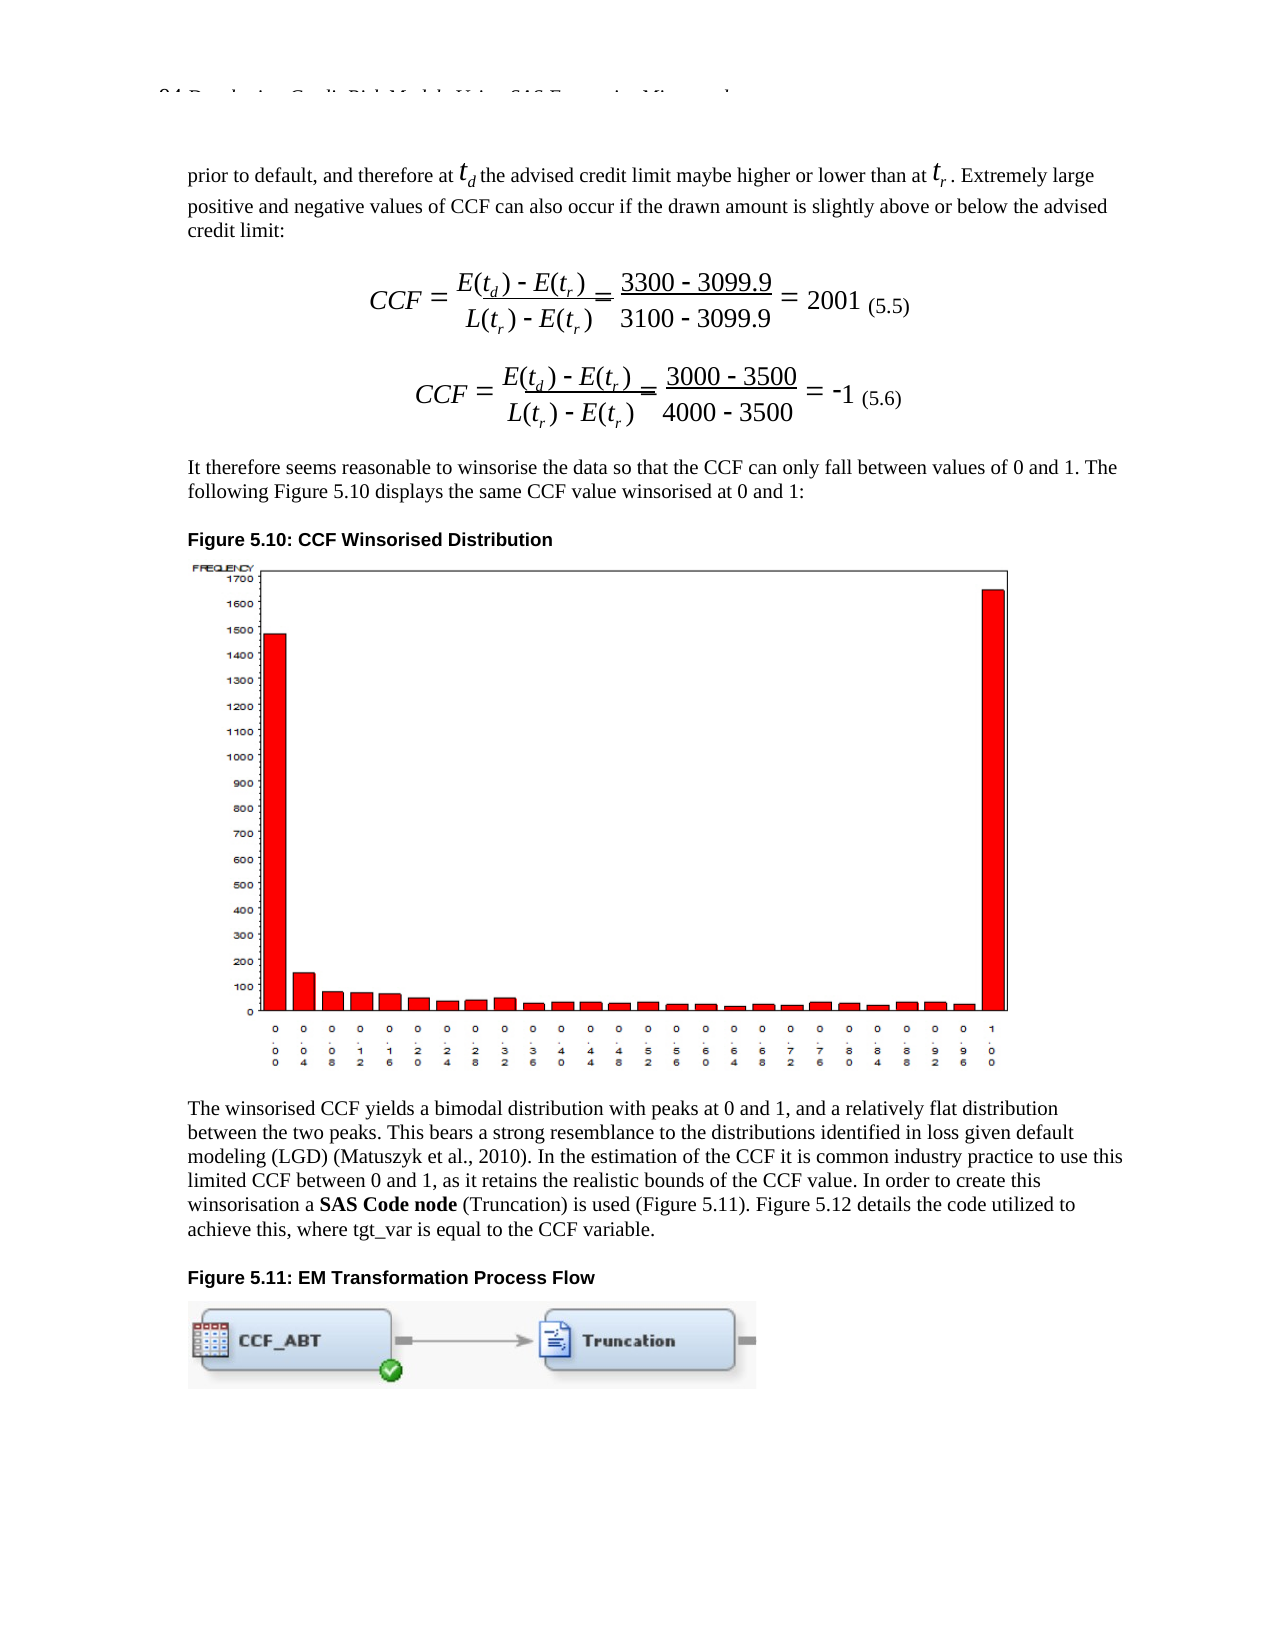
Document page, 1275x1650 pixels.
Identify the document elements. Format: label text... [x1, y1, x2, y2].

text L(tr )  E(tr ) 4000  3500 [77, 393, 1223, 428]
text positive and negative values of CCF can also occur if the drawn amount is slightly above or below the advised credit limit: [187, 194, 1110, 242]
text prior to default, and therefore at td the advised credit limit maybe higher or lower than at tr . Extremely large [187, 152, 1223, 191]
text CCF  E(td )  E(tr )  3000  3500  1 (5.6) [184, 365, 1132, 391]
text Figure 5.10: CCF Winsorised Distribution [187, 529, 1223, 551]
picture [188, 1301, 757, 1389]
picture [188, 559, 1009, 1071]
text Figure 5.11: EM Transformation Process Flow [187, 1267, 1223, 1288]
text L(tr )  E(tr ) 3100  3099.9 [62, 299, 1174, 335]
text It therefore seems reasonable to winsorise the data so that the CCF can only fall between values of 0 and 1. The following Figure 5.10 displays the same CCF value winsorised at 0 and 1: [187, 454, 1120, 503]
text The winsorised CCF yields a bimodal distribution with peaks at 0 and 1, and a relatively flat distribution between the two peaks. This bears a strong resemblance to the distributions identified in loss given default modeling (LGD) (Matuszyk et al., 2010). In the estimation of the CCF it is common industry practice to use this limited CCF between 0 and 1, as it retains the realistic bounds of the CCF value. In order to create this winsorisation a SAS Code node (Truncation) is used (Figure 5.11). Figure 5.12 details the code utilized to achieve this, where tgt_var is equal to the CCF variable. [187, 1096, 1126, 1241]
text CCF  E(td )  E(tr )  3300  3099.9  2001 (5.5) [184, 271, 1094, 297]
